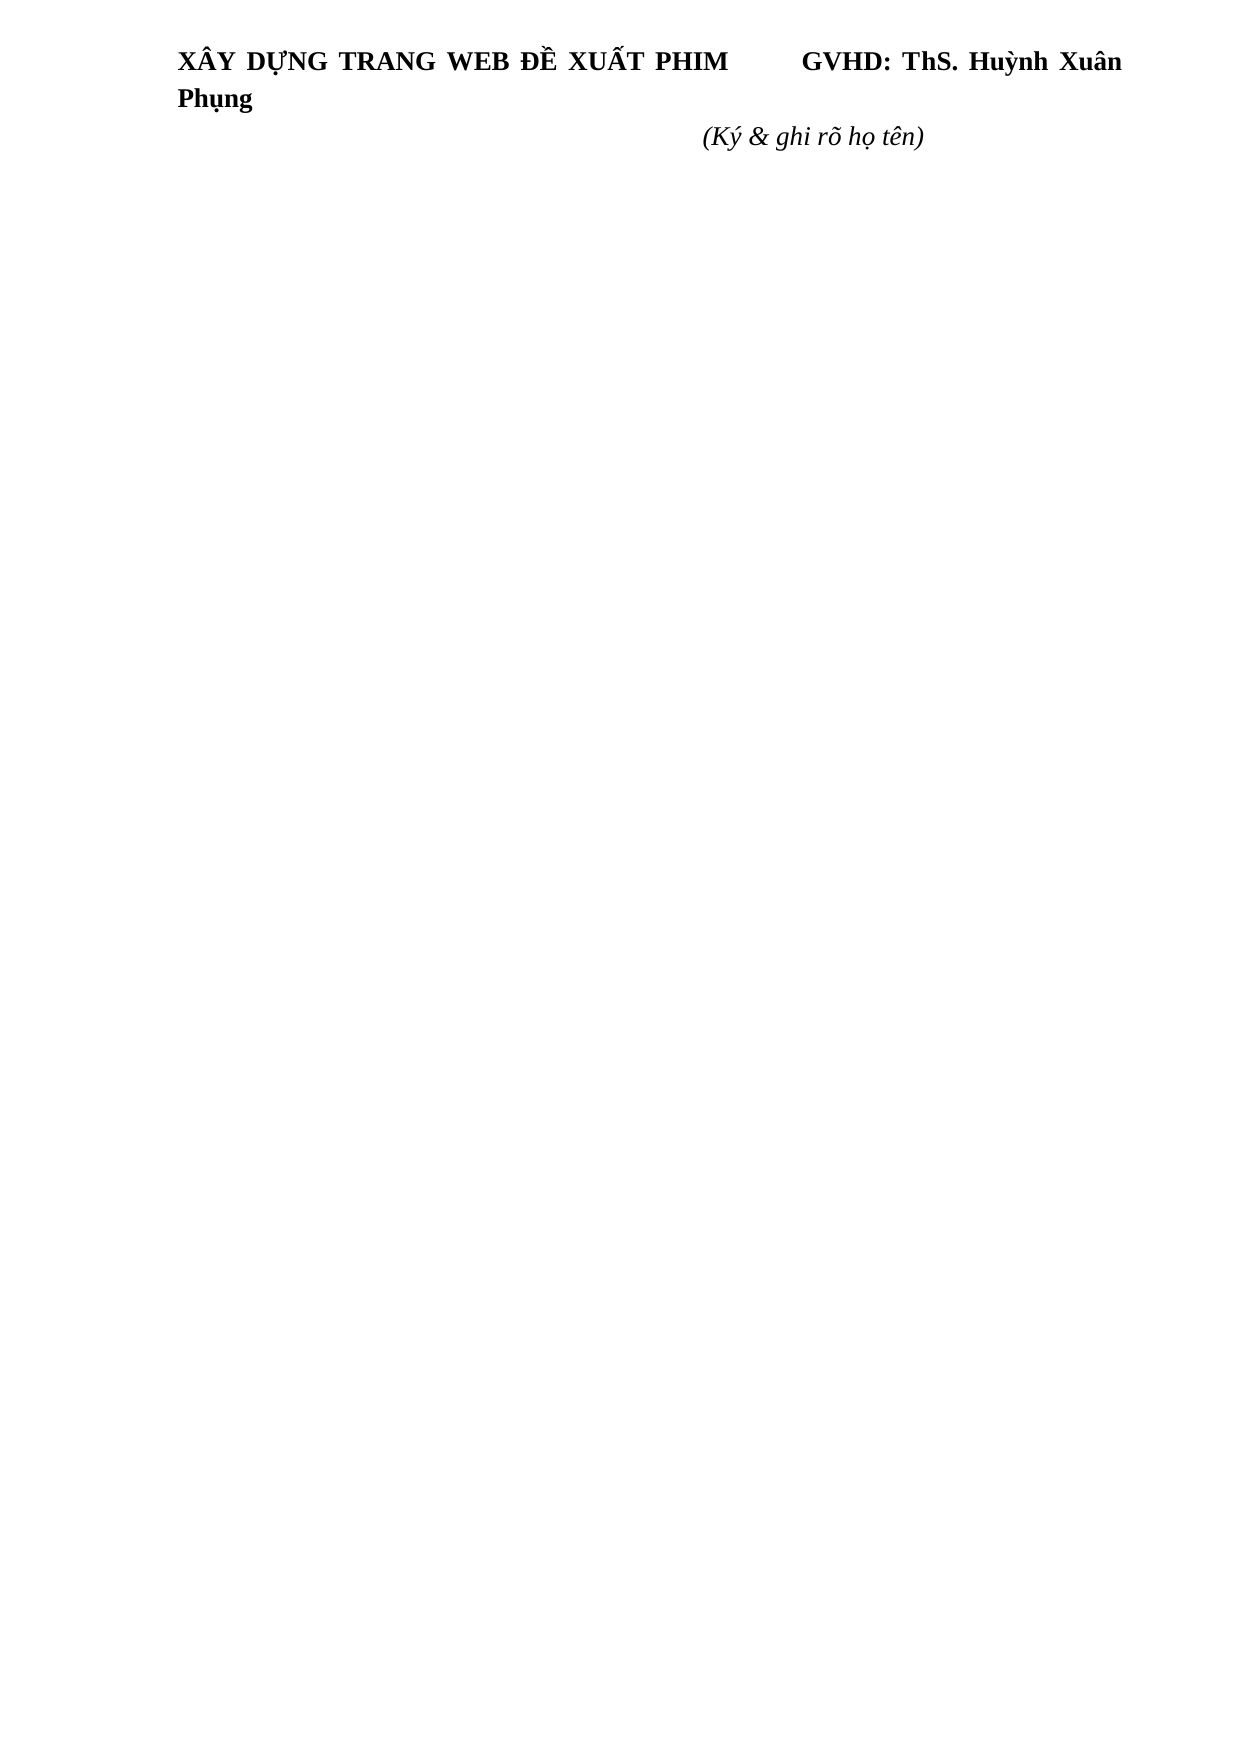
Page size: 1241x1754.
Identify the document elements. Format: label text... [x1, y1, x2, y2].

text (Ký & ghi rõ họ tên) [627, 119, 1122, 151]
